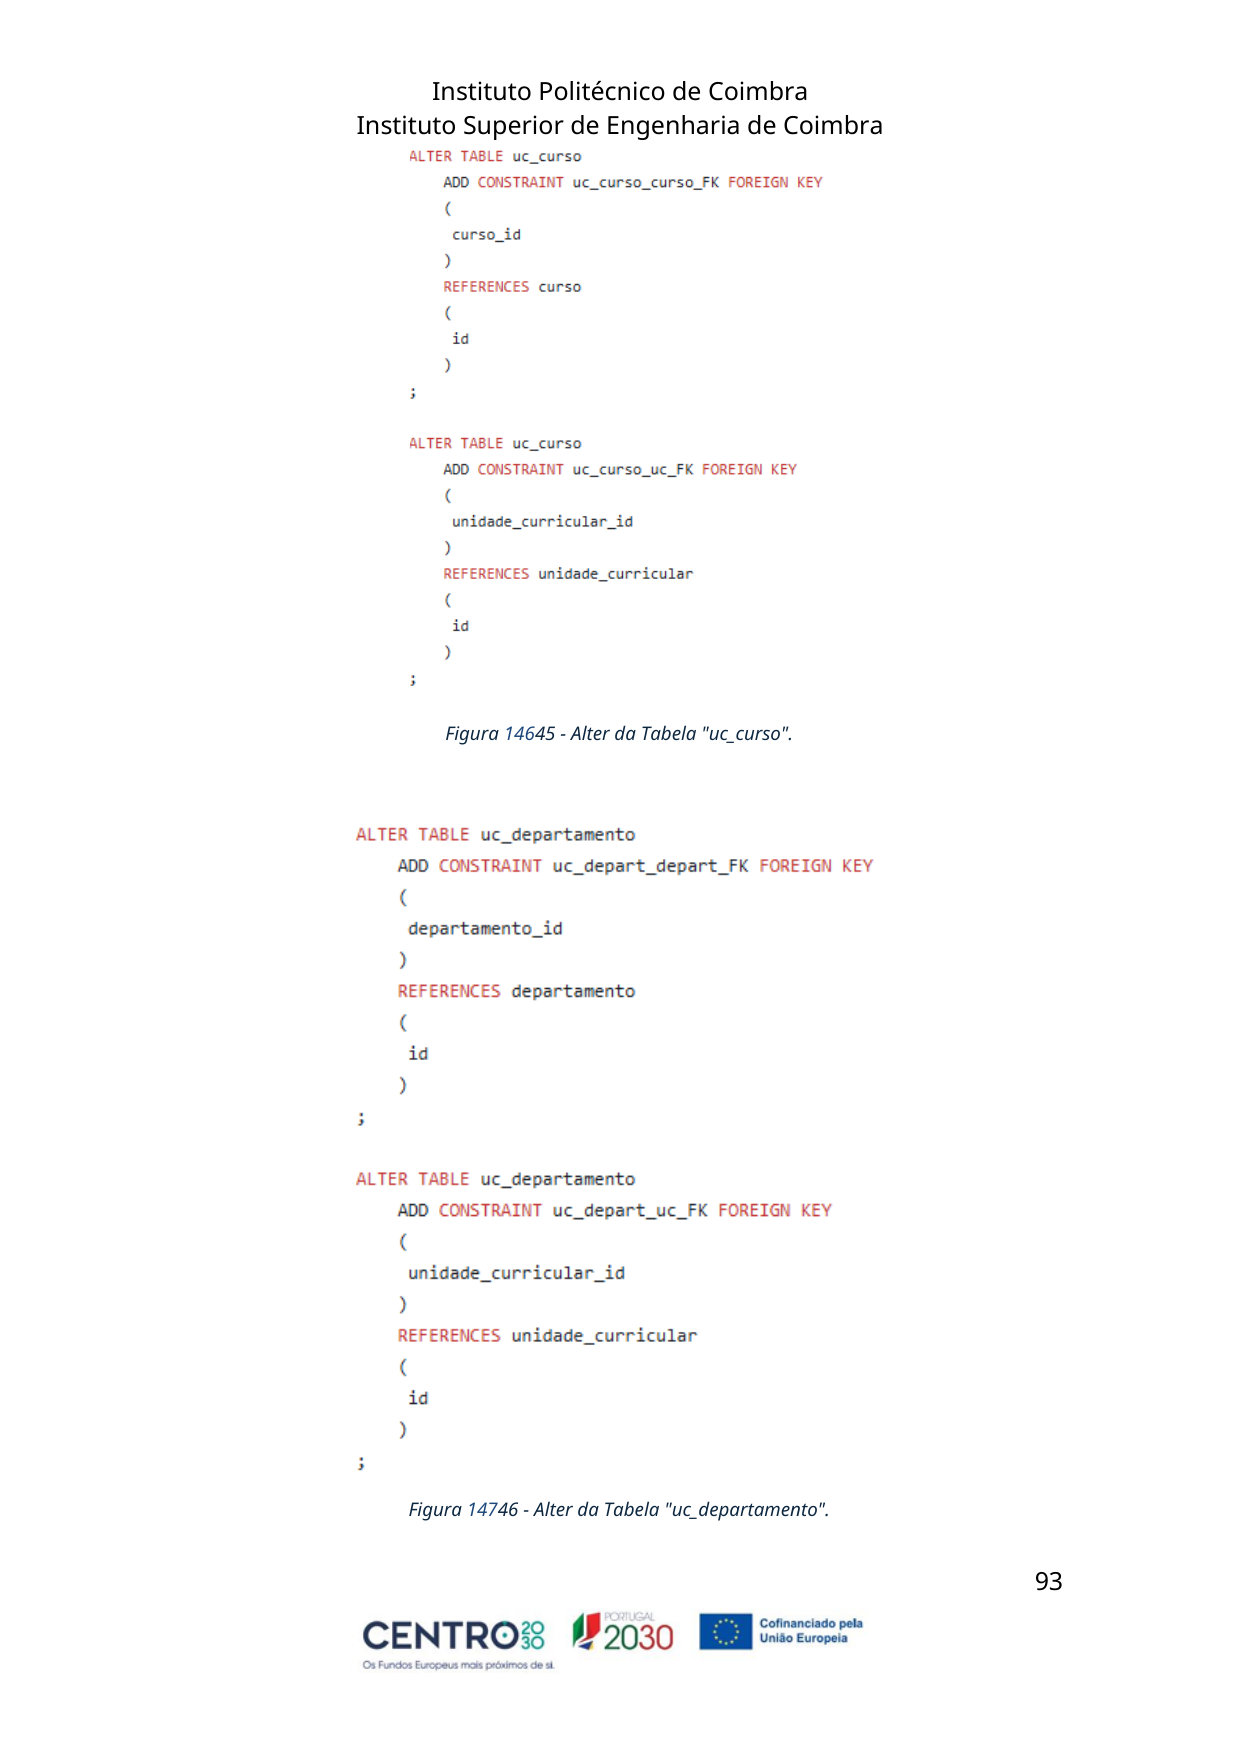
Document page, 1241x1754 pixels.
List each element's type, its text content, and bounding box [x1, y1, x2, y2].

text Figura 14746 - Alter da Tabela "uc_departamento". [177, 1496, 1063, 1522]
text Figura 14645 - Alter da Tabela "uc_curso". [177, 721, 1063, 746]
picture [409, 147, 831, 699]
picture [355, 822, 886, 1475]
picture [349, 1597, 891, 1681]
